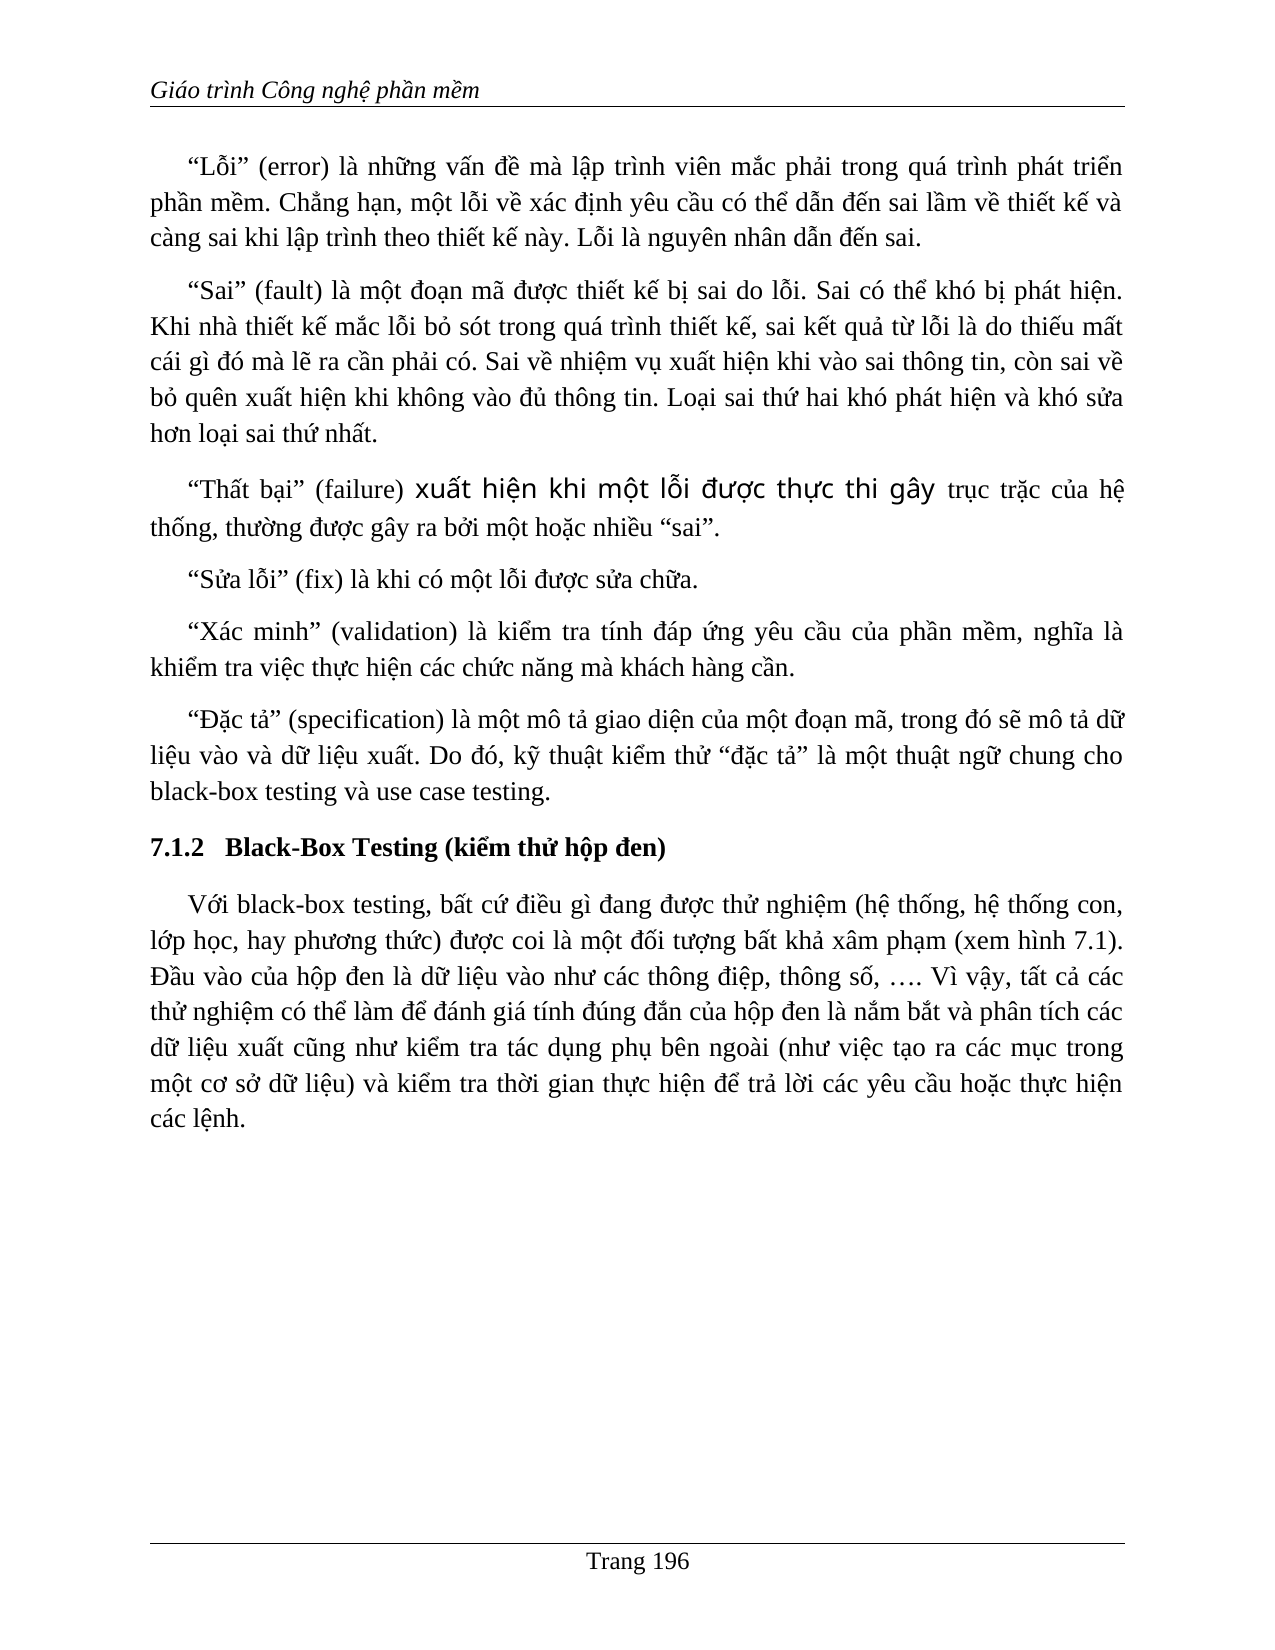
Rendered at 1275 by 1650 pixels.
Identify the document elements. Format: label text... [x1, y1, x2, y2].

text “Đặc tả” (specification) là một mô tả giao diện của một đoạn mã, trong đó sẽ mô tả dữ liệu vào và dữ liệu xuất. Do đó, kỹ thuật kiểm thử “đặc tả” là một thuật ngữ chung cho black-box testing và use case testing. [150, 703, 1125, 806]
text “Thất bại” (failure) xuất hiện khi một lỗi được thực thi gây trục trặc của hệ thống, thường được gây ra bởi một hoặc nhiều “sai”. [150, 469, 1125, 542]
subtitle Black-Box Testing (kiểm thử hộp đen) [150, 832, 1125, 863]
text Với black-box testing, bất cứ điều gì đang được thử nghiệm (hệ thống, hệ thống con, lớp học, hay phương thức) được coi là một đối tượng bất khả xâm phạm (xem hình 7.1). Đầu vào của hộp đen là dữ liệu vào như các thông điệp, thông số, …. Vì vậy, tất cả các thử nghiệm có thể làm để đánh giá tính đúng đắn của hộp đen là nắm bắt và phân tích các dữ liệu xuất cũng như kiểm tra tác dụng phụ bên ngoài (như việc tạo ra các mục trong một cơ sở dữ liệu) và kiểm tra thời gian thực hiện để trả lời các yêu cầu hoặc thực hiện các lệnh. [150, 888, 1125, 1134]
text “Xác minh” (validation) là kiểm tra tính đáp ứng yêu cầu của phần mềm, nghĩa là khiểm tra việc thực hiện các chức năng mà khách hàng cần. [150, 615, 1125, 682]
text “Sai” (fault) là một đoạn mã được thiết kế bị sai do lỗi. Sai có thể khó bị phát hiện. Khi nhà thiết kế mắc lỗi bỏ sót trong quá trình thiết kế, sai kết quả từ lỗi là do thiếu mất cái gì đó mà lẽ ra cần phải có. Sai về nhiệm vụ xuất hiện khi vào sai thông tin, còn sai về bỏ quên xuất hiện khi không vào đủ thông tin. Loại sai thứ hai khó phát hiện và khó sửa hơn loại sai thứ nhất. [150, 274, 1125, 448]
text “Sửa lỗi” (fix) là khi có một lỗi được sửa chữa. [150, 563, 1125, 594]
text “Lỗi” (error) là những vấn đề mà lập trình viên mắc phải trong quá trình phát triển phần mềm. Chẳng hạn, một lỗi về xác định yêu cầu có thể dẫn đến sai lầm về thiết kế và càng sai khi lập trình theo thiết kế này. Lỗi là nguyên nhân dẫn đến sai. [150, 150, 1125, 253]
